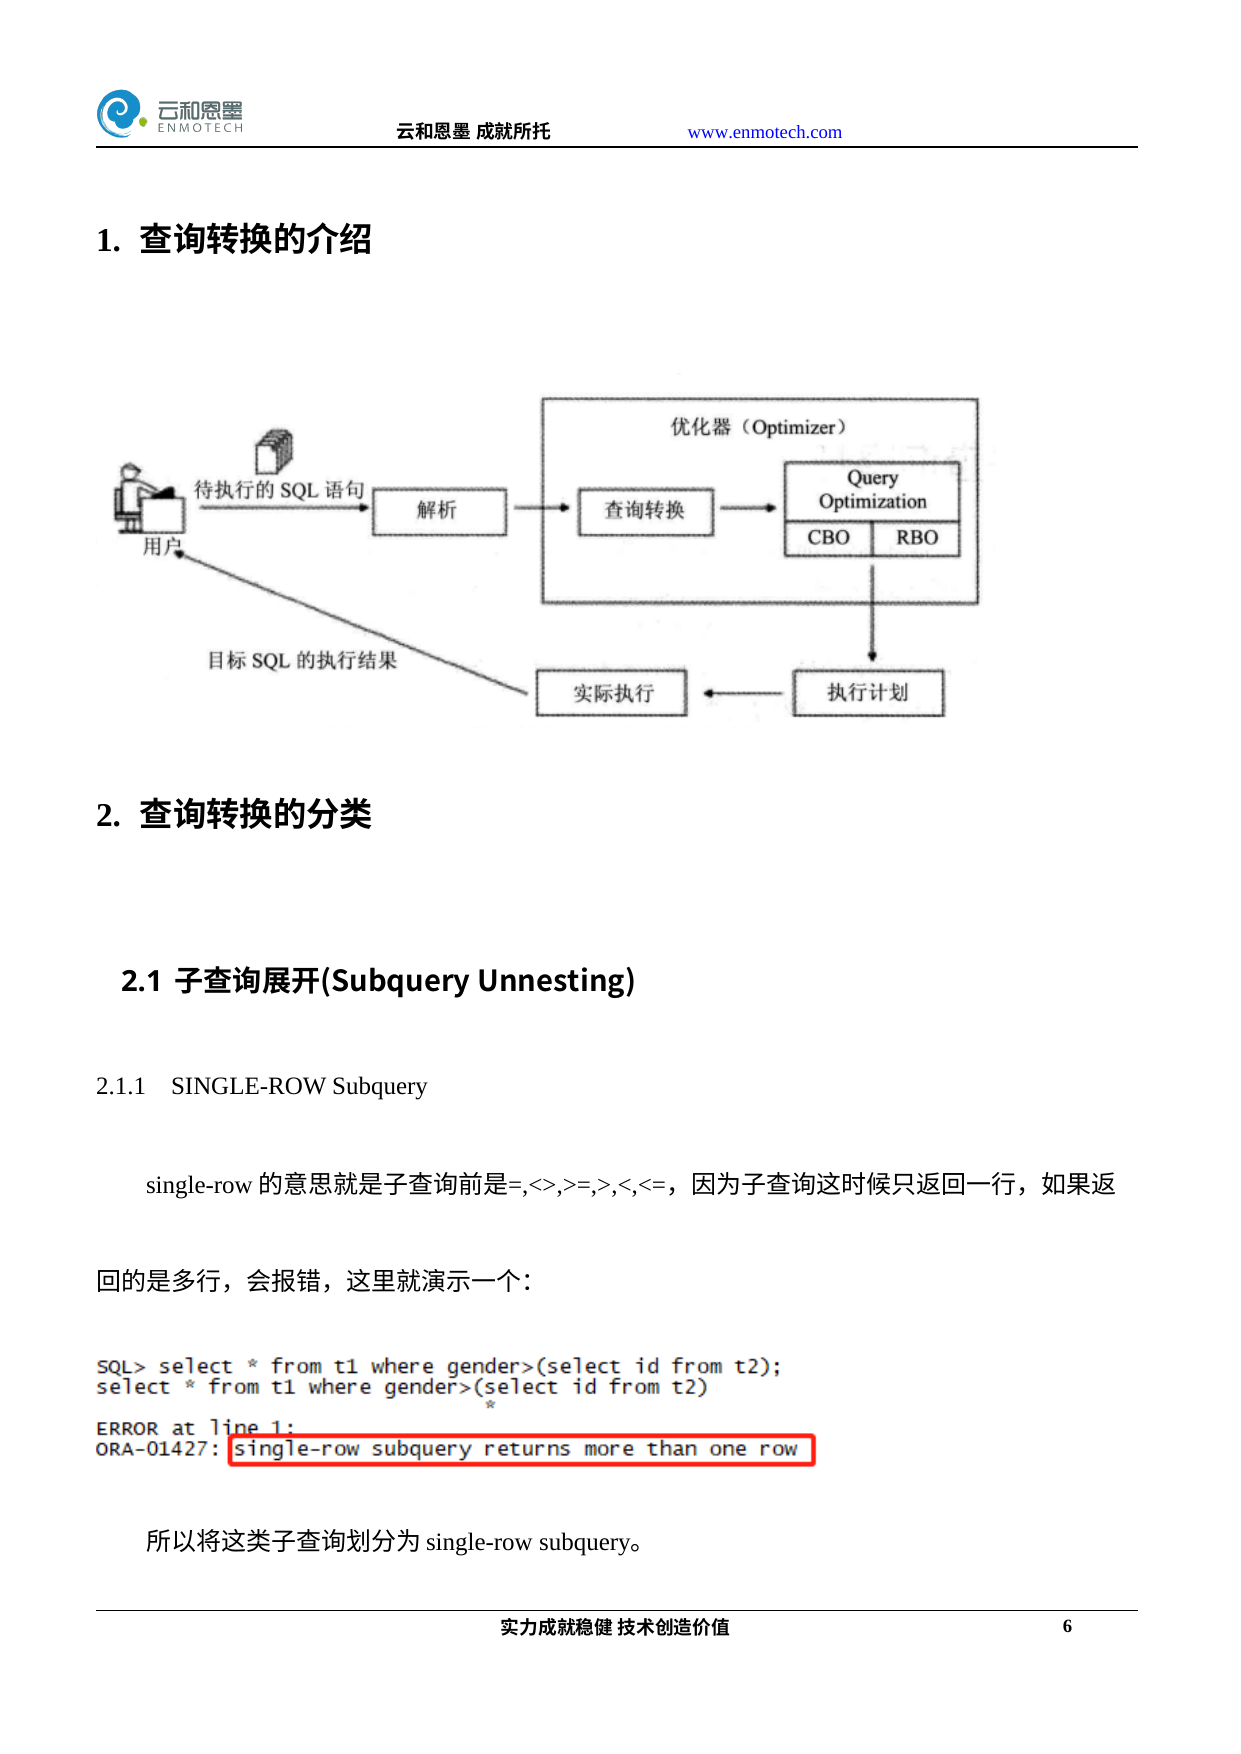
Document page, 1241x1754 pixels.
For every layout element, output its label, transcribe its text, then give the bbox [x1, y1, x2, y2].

text single-row的意思就是子查询前是=,<>,>=,>,<,<=，因为子查询这时候只返回一行，如果返回的是多行，会报错，这里就演示一个： [96, 1150, 1138, 1312]
subtitle SINGLE-ROW Subquery [96, 1069, 1138, 1102]
text 所以将这类子查询划分为single-row subquery。 [96, 1507, 1138, 1572]
picture [95, 88, 245, 139]
picture [95, 1346, 849, 1478]
subtitle 查询转换的介绍 [96, 204, 1138, 269]
subtitle 子查询展开(Subquery Unnesting) [121, 946, 1113, 1011]
subtitle 查询转换的分类 [96, 779, 1138, 844]
picture [95, 373, 996, 728]
